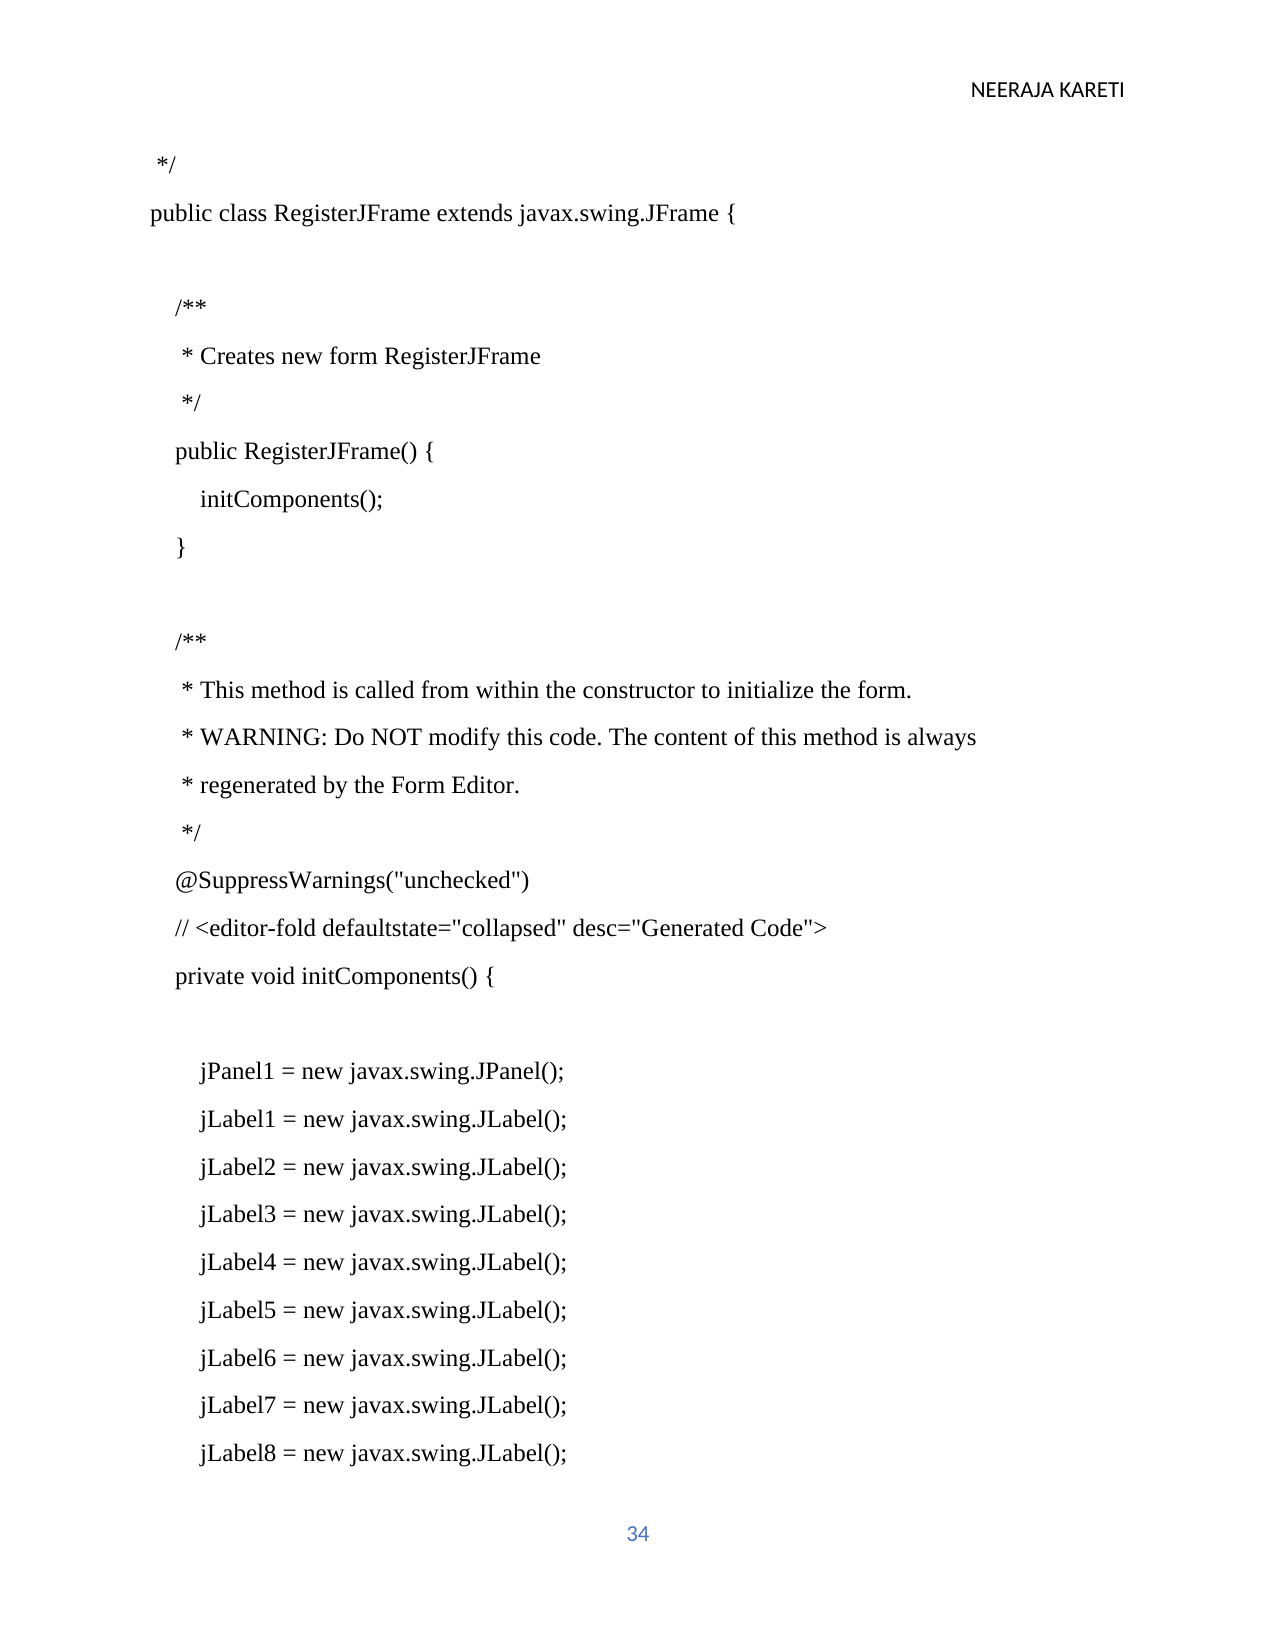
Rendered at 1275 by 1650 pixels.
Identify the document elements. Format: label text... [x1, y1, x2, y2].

text * Creates new form RegisterJFrame [150, 341, 1125, 369]
text jLabel5 = new javax.swing.JLabel(); [150, 1295, 1125, 1324]
text /** [150, 627, 1125, 656]
text */ [150, 388, 1125, 417]
text // <editor-fold defaultstate="collapsed" desc="Generated Code"> [150, 913, 1125, 942]
text initComponents(); [150, 484, 1125, 513]
text */ [150, 150, 1125, 179]
text @SuppressWarnings("unchecked") [150, 866, 1125, 894]
text jLabel3 = new javax.swing.JLabel(); [150, 1199, 1125, 1228]
text /** [150, 293, 1125, 322]
text jPanel1 = new javax.swing.JPanel(); [150, 1056, 1125, 1085]
text jLabel1 = new javax.swing.JLabel(); [150, 1104, 1125, 1133]
text public class RegisterJFrame extends javax.swing.JFrame { [150, 198, 1125, 226]
text jLabel2 = new javax.swing.JLabel(); [150, 1152, 1125, 1181]
text jLabel8 = new javax.swing.JLabel(); [150, 1438, 1125, 1467]
text jLabel7 = new javax.swing.JLabel(); [150, 1390, 1125, 1419]
text jLabel4 = new javax.swing.JLabel(); [150, 1247, 1125, 1276]
text * regenerated by the Form Editor. [150, 770, 1125, 799]
text private void initComponents() { [150, 961, 1125, 990]
text * This method is called from within the constructor to initialize the form. [150, 675, 1125, 703]
text } [150, 532, 1125, 560]
text jLabel6 = new javax.swing.JLabel(); [150, 1343, 1125, 1371]
text * WARNING: Do NOT modify this code. The content of this method is always [150, 722, 1125, 751]
text */ [150, 818, 1125, 847]
text public RegisterJFrame() { [150, 436, 1125, 465]
